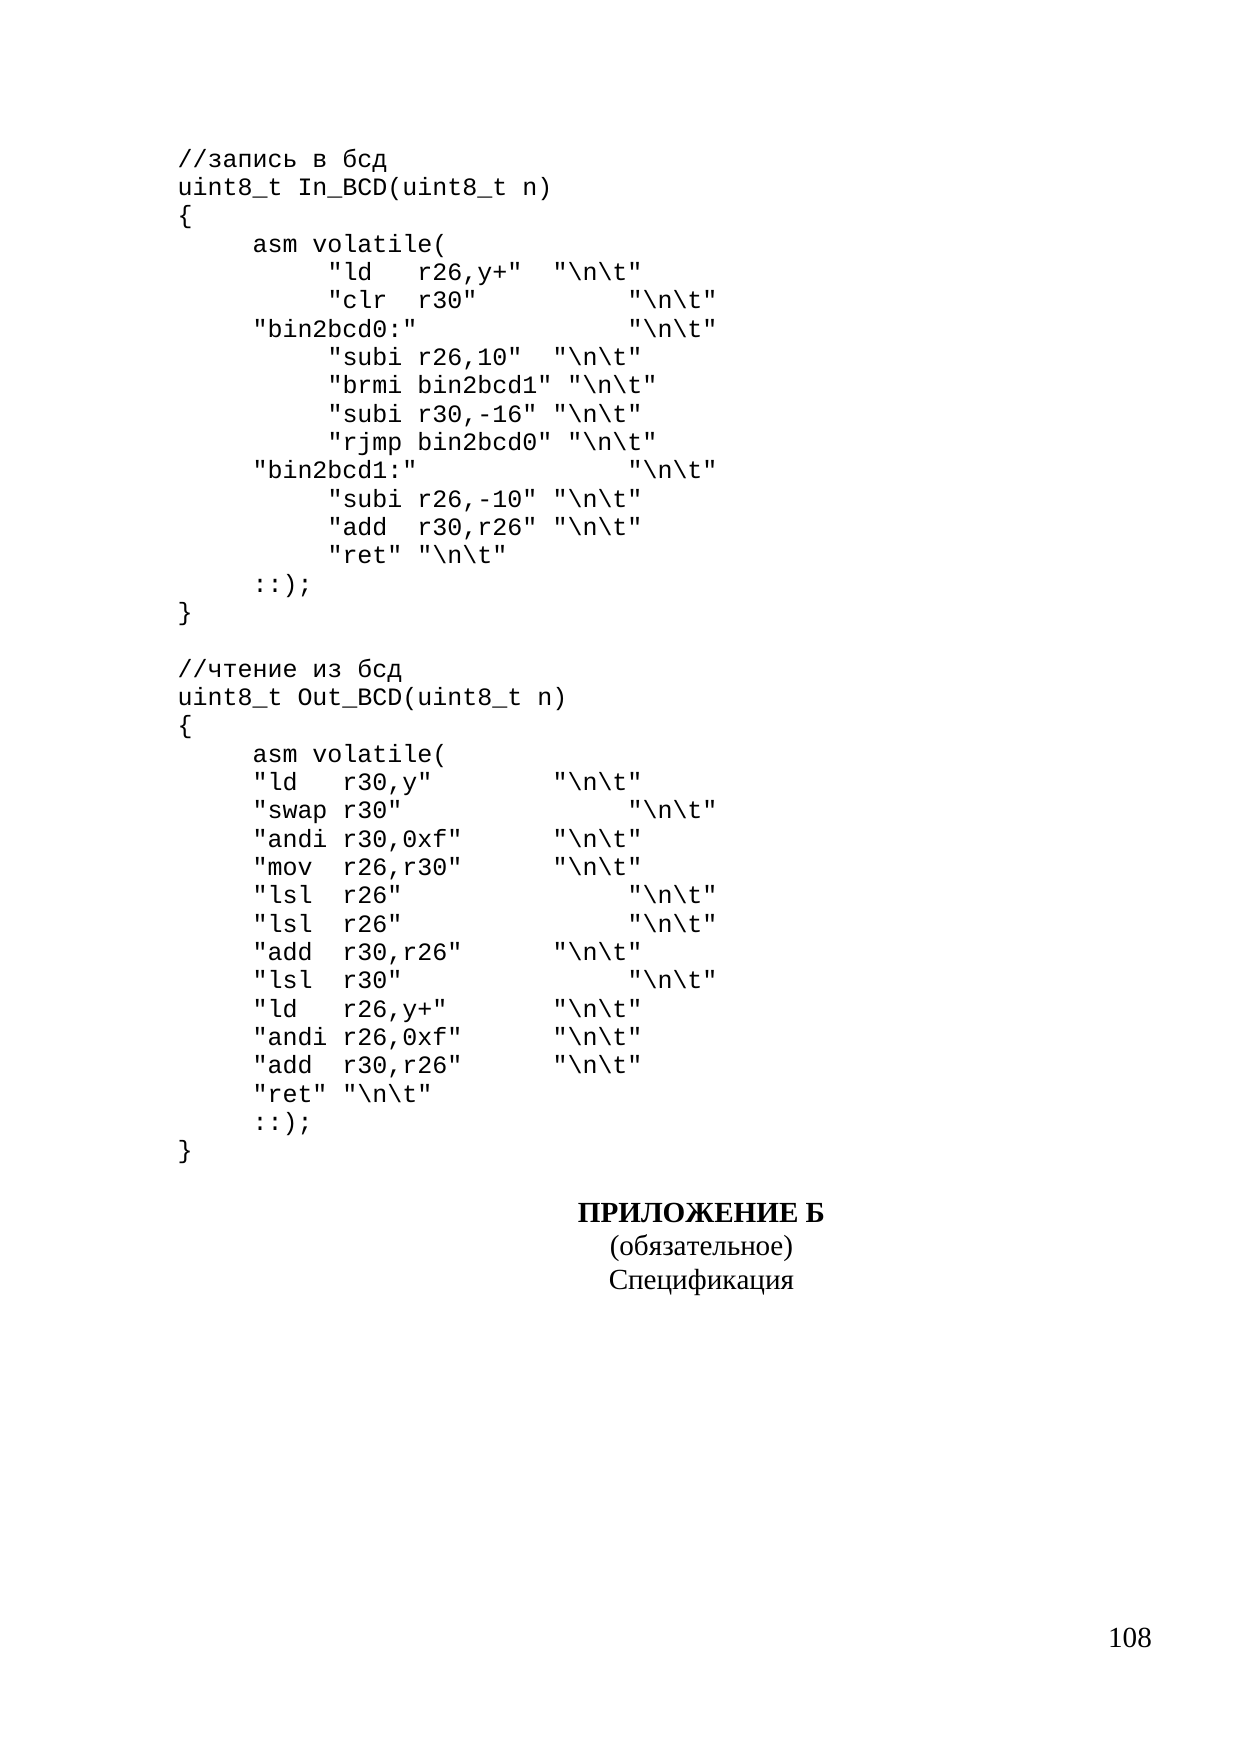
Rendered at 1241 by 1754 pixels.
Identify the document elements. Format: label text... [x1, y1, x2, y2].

text "andi r30,0xf" "\n\t" [177, 826, 1152, 855]
text "add r30,r26" "\n\t" [177, 515, 1152, 543]
text (обязательное) [177, 1228, 1152, 1262]
text { [177, 713, 1152, 741]
text "subi r26,10" "\n\t" [177, 345, 1152, 373]
text "add r30,r26" "\n\t" [177, 940, 1152, 968]
text //чтение из бсд [177, 656, 1152, 685]
text ::); [177, 1110, 1152, 1138]
text "ld r26,y+" "\n\t" [177, 260, 1152, 288]
text "lsl r26" "\n\t" [177, 883, 1152, 911]
subtitle ПРИЛОЖЕНИЕ Б [177, 1195, 1152, 1228]
text "rjmp bin2bcd0" "\n\t" [177, 430, 1152, 458]
text asm volatile( [177, 231, 1152, 260]
text "brmi bin2bcd1" "\n\t" [177, 373, 1152, 401]
text "clr r30" "\n\t" [177, 288, 1152, 316]
text Спецификация [177, 1262, 1152, 1295]
text ::); [177, 571, 1152, 600]
text } [177, 1138, 1152, 1166]
text "ret" "\n\t" [177, 1081, 1152, 1110]
text asm volatile( [177, 741, 1152, 770]
text "mov r26,r30" "\n\t" [177, 855, 1152, 883]
text "add r30,r26" "\n\t" [177, 1053, 1152, 1081]
text "lsl r30" "\n\t" [177, 968, 1152, 996]
text "ld r26,y+" "\n\t" [177, 996, 1152, 1025]
text "lsl r26" "\n\t" [177, 911, 1152, 940]
text { [177, 203, 1152, 231]
text uint8_t In_BCD(uint8_t n) [177, 175, 1152, 203]
text } [177, 600, 1152, 628]
text "bin2bcd0:" "\n\t" [177, 316, 1152, 345]
text "ret" "\n\t" [177, 543, 1152, 571]
text //запись в бсд [177, 146, 1152, 175]
text "subi r26,-10" "\n\t" [177, 486, 1152, 515]
text "swap r30" "\n\t" [177, 798, 1152, 826]
text uint8_t Out_BCD(uint8_t n) [177, 685, 1152, 713]
text "subi r30,-16" "\n\t" [177, 401, 1152, 430]
text "bin2bcd1:" "\n\t" [177, 458, 1152, 486]
text "andi r26,0xf" "\n\t" [177, 1025, 1152, 1053]
text "ld r30,y" "\n\t" [177, 770, 1152, 798]
